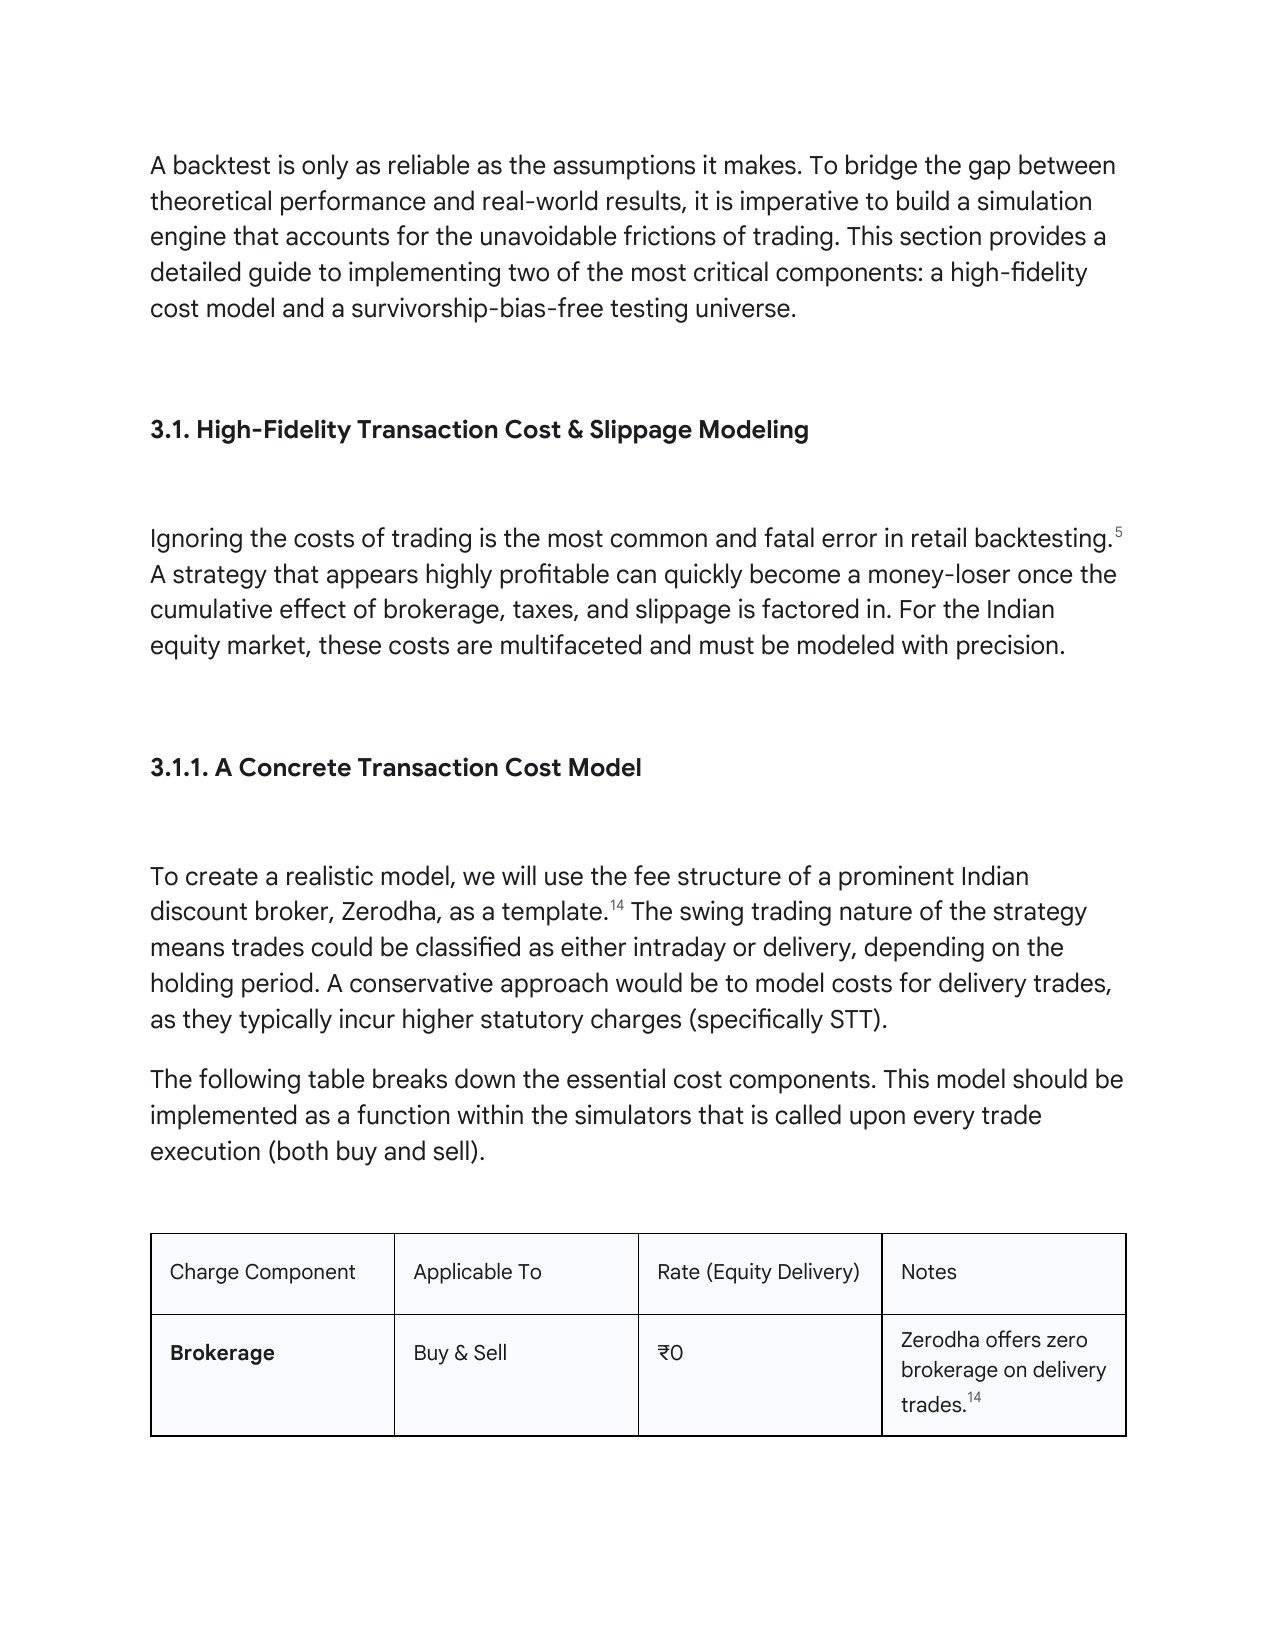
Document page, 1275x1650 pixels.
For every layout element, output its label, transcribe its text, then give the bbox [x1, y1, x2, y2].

text The following table breaks down the essential cost components. This model should be implemented as a function within the simulators that is called upon every trade execution (both buy and sell). [150, 1064, 1125, 1167]
table_cell Buy & Sell [395, 1315, 638, 1435]
text To create a realistic model, we will use the fee structure of a prominent Indian discount broker, Zerodha, as a template.14 The swing trading nature of the strategy means trades could be classified as either intraday or delivery, depending on the holding period. A conservative approach would be to model costs for delivery trades, as they typically incur higher statutory charges (specifically STT). [150, 861, 1125, 1035]
subtitle 3.1. High-Fidelity Transaction Cost & Slippage Modeling [150, 414, 1125, 446]
table_header Rate (Equity Delivery) [639, 1234, 881, 1314]
table_header Applicable To [395, 1234, 638, 1314]
subtitle 3.1.1. A Concrete Transaction Cost Model [150, 752, 1125, 783]
table_cell Zerodha offers zero brokerage on delivery trades.14 [883, 1315, 1125, 1435]
table_cell Brokerage [152, 1315, 394, 1435]
text A backtest is only as reliable as the assumptions it makes. To bridge the gap between theoretical performance and real-world results, it is imperative to build a simulation engine that accounts for the unavoidable frictions of trading. This section provides a detailed guide to implementing two of the most critical components: a high-fidelity cost model and a survivorship-bias-free testing universe. [150, 150, 1125, 324]
text Ignoring the costs of trading is the most common and fatal error in retail backtesting.5 A strategy that appears highly profitable can quickly become a money-loser once the cumulative effect of brokerage, taxes, and slippage is factored in. For the Indian equity market, these costs are multifaceted and must be modeled with precision. [150, 523, 1125, 662]
table_cell ₹0 [639, 1315, 881, 1435]
table_header Charge Component [152, 1234, 394, 1314]
table_header Notes [883, 1234, 1125, 1314]
